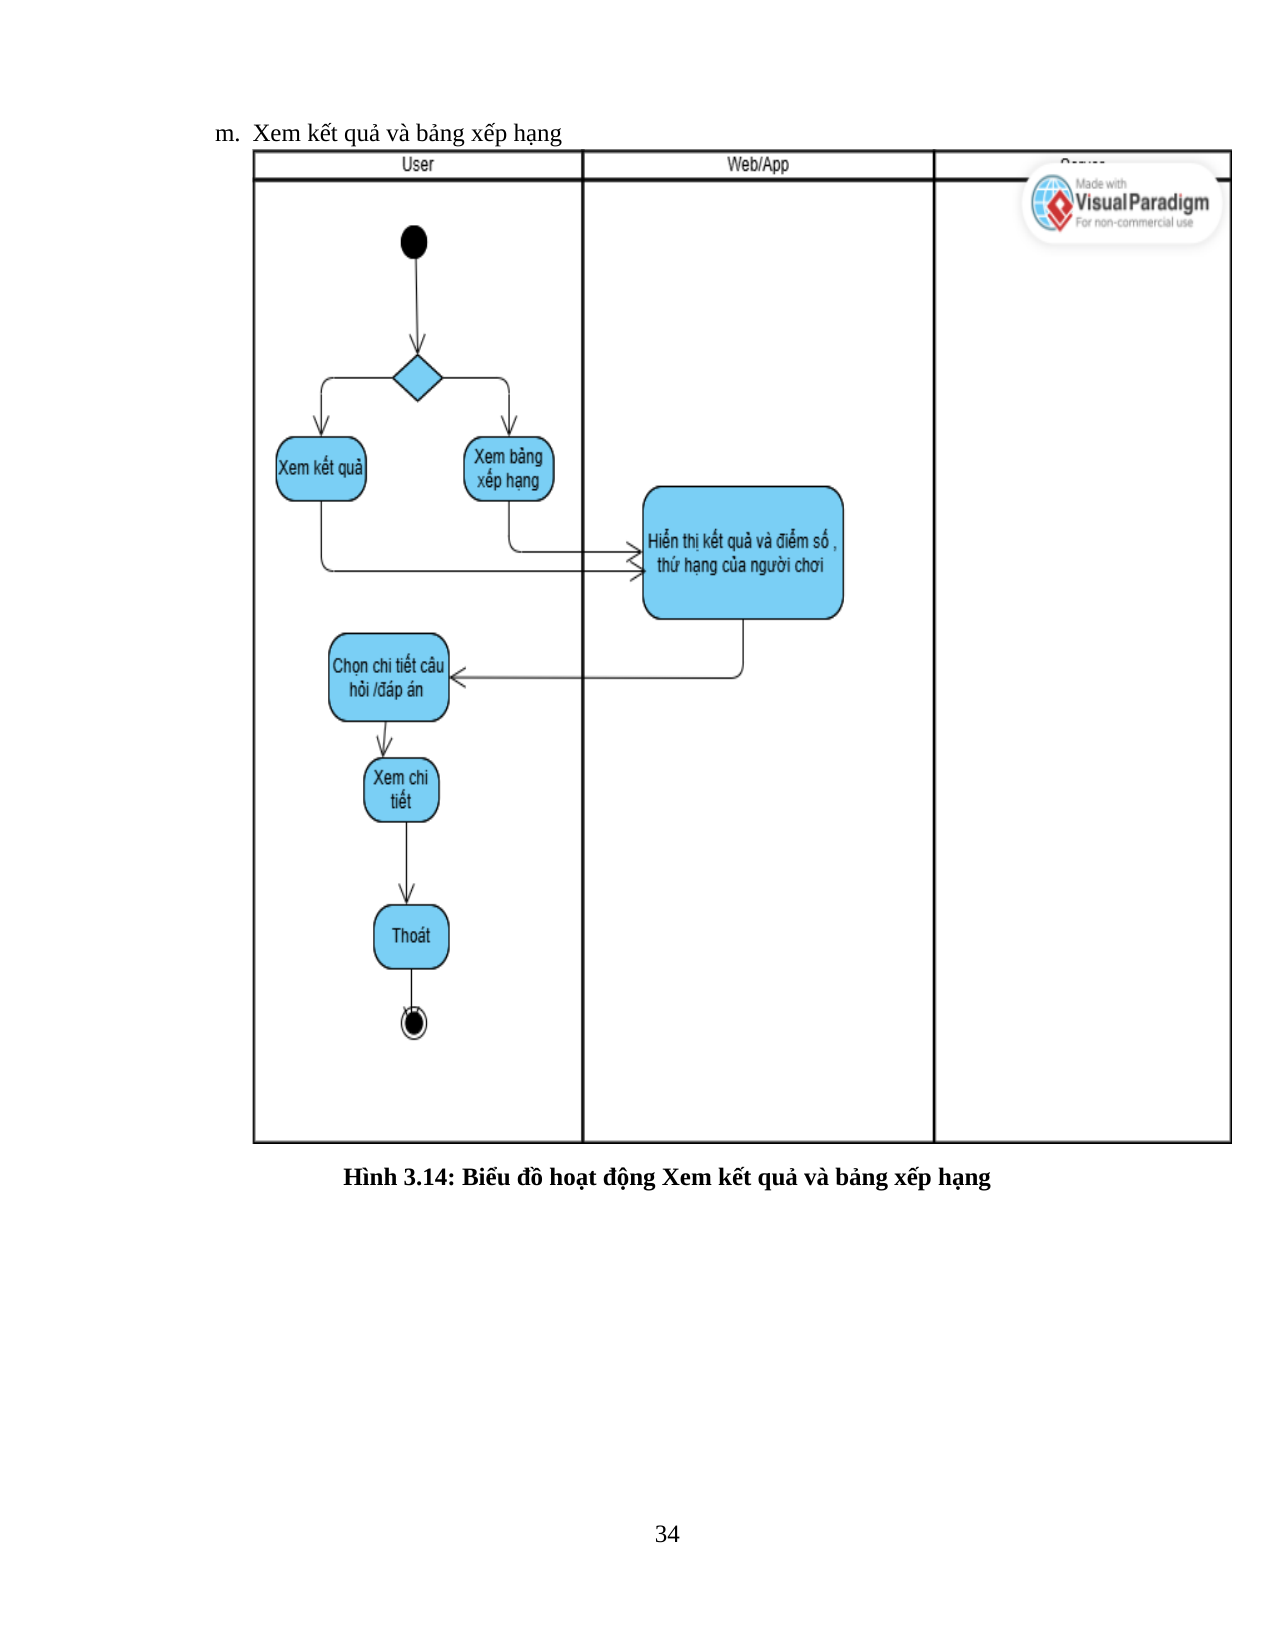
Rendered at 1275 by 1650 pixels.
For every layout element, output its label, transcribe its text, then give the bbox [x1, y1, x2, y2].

text Hình 3.14: Biểu đồ hoạt động Xem kết quả và bảng xếp hạng [177, 1162, 1157, 1277]
picture [252, 149, 1232, 1144]
